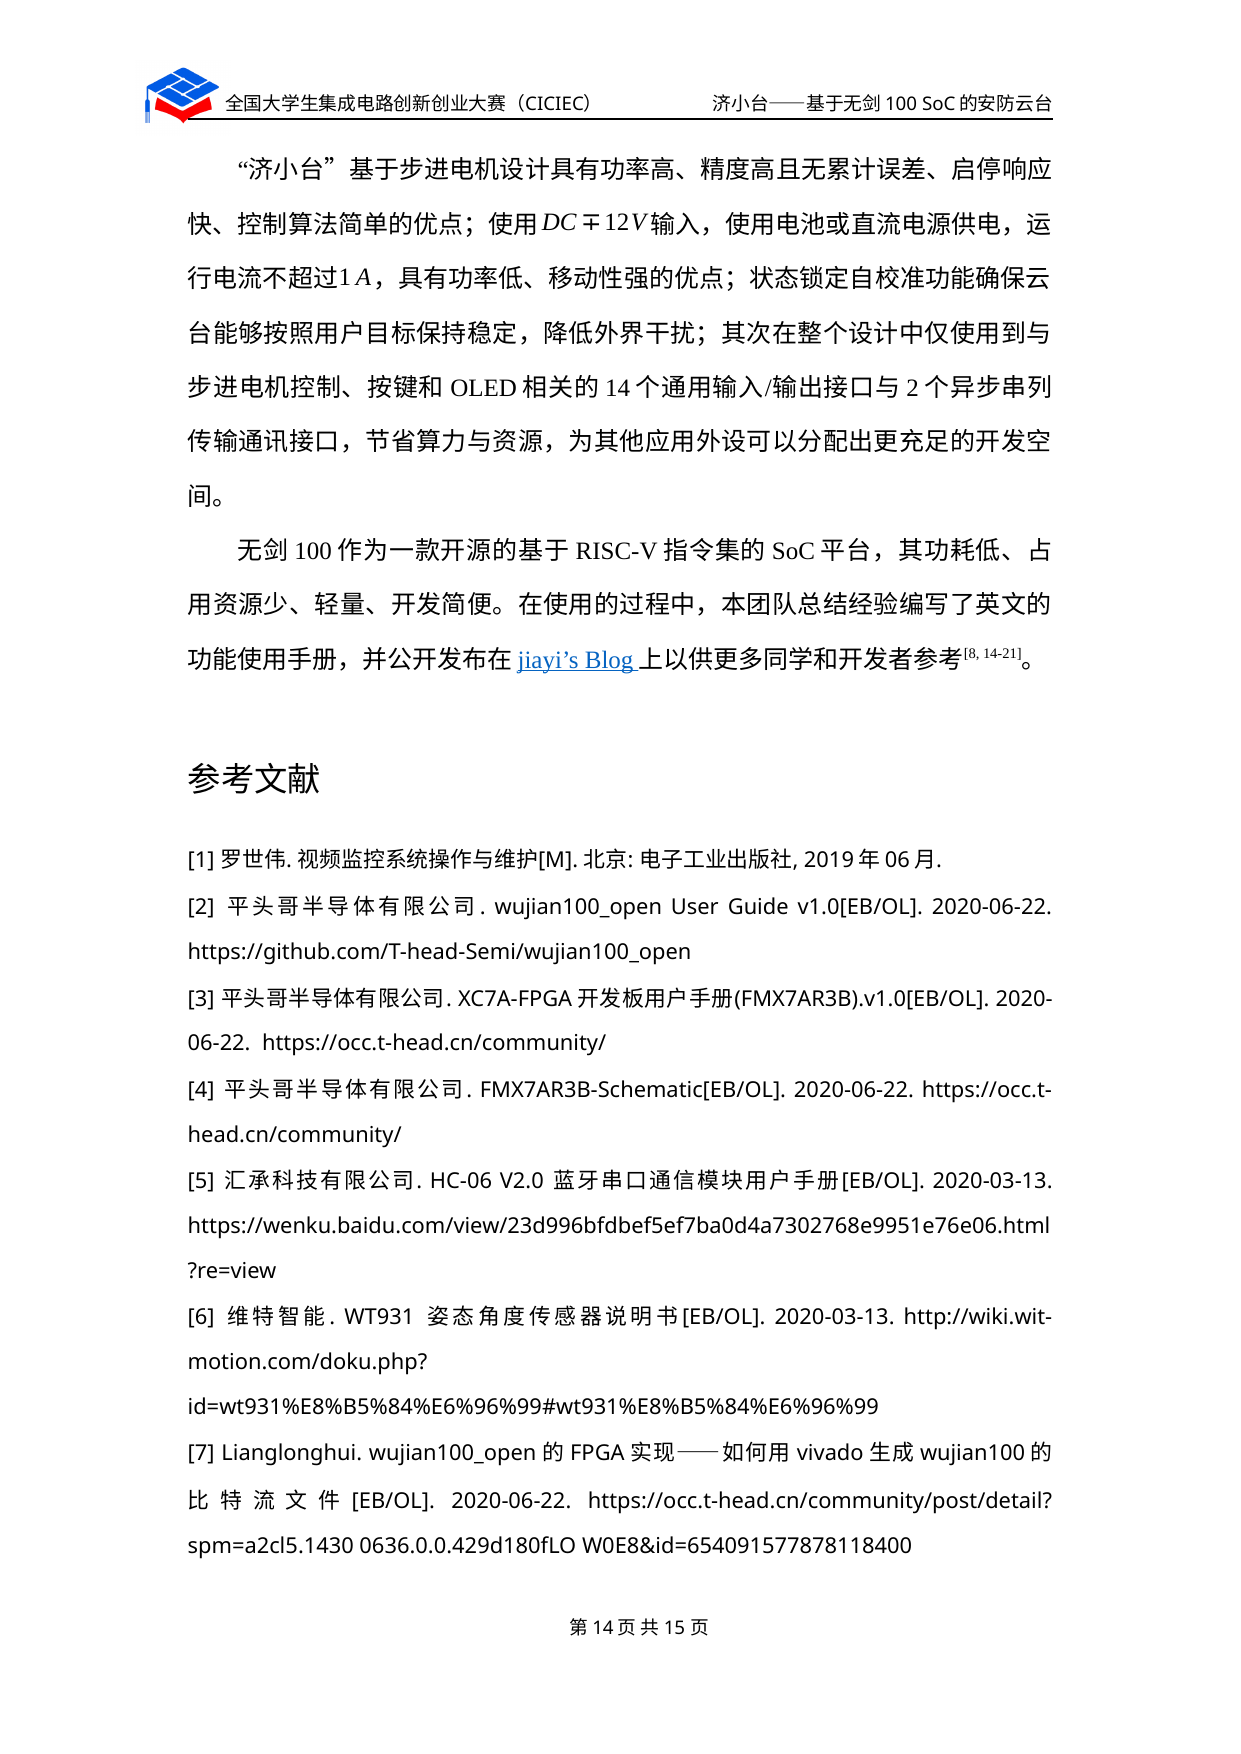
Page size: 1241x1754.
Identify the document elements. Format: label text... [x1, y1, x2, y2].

subtitle 参考文献 [187, 753, 1053, 801]
text [2] 平头哥半导体有限公司. wujian100_open User Guide v1.0[EB/OL]. 2020-06-22. https://github.com/T-head-Semi/wujian100_open [187, 889, 1053, 966]
text 无剑100作为一款开源的基于RISC-V指令集的SoC平台，其功耗低、占用资源少、轻量、开发简便。在使用的过程中，本团队总结经验编写了英文的功能使用手册，并公开发布在jiayi’s Blog上以供更多同学和开发者参考[8, 14-21]。 [187, 531, 1053, 676]
text [5] 汇承科技有限公司. HC-06 V2.0 蓝牙串口通信模块用户手册[EB/OL]. 2020-03-13. https://wenku.baidu.com/view/23d996bfdbef5ef7ba0d4a7302768e9951e76e06.html?re=view [187, 1163, 1053, 1284]
text [7] Lianglonghui. wujian100_open的FPGA实现——如何用vivado生成wujian100的比特流文件[EB/OL]. 2020-06-22. https://occ.t-head.cn/community/post/detail?spm=a2cl5.1430 0636.0.0.429d180fLO W0E8&id=654091577878118400 [187, 1435, 1053, 1559]
text “济小台”基于步进电机设计具有功率高、精度高且无累计误差、启停响应快、控制算法简单的优点；使用输入，使用电池或直流电源供电，运行电流不超过，具有功率低、移动性强的优点；状态锁定自校准功能确保云台能够按照用户目标保持稳定，降低外界干扰；其次在整个设计中仅使用到与步进电机控制、按键和OLED相关的14个通用输入/输出接口与2个异步串列传输通讯接口，节省算力与资源，为其他应用外设可以分配出更充足的开发空间。 [187, 150, 1053, 512]
text [6] 维特智能. WT931 姿态角度传感器说明书[EB/OL]. 2020-03-13. http://wiki.wit-motion.com/doku.php?id=wt931%E8%B5%84%E6%96%99#wt931%E8%B5%84%E6%96%99 [187, 1299, 1053, 1421]
text [3] 平头哥半导体有限公司. XC7A-FPGA开发板用户手册(FMX7AR3B).v1.0[EB/OL]. 2020-06-22. https://occ.t-head.cn/community/ [187, 981, 1053, 1057]
text [1] 罗世伟. 视频监控系统操作与维护[M]. 北京: 电子工业出版社, 2019年06月. [187, 842, 1053, 873]
picture [134, 60, 231, 136]
text [4] 平头哥半导体有限公司. FMX7AR3B-Schematic[EB/OL]. 2020-06-22. https://occ.t-head.cn/community/ [187, 1072, 1053, 1148]
